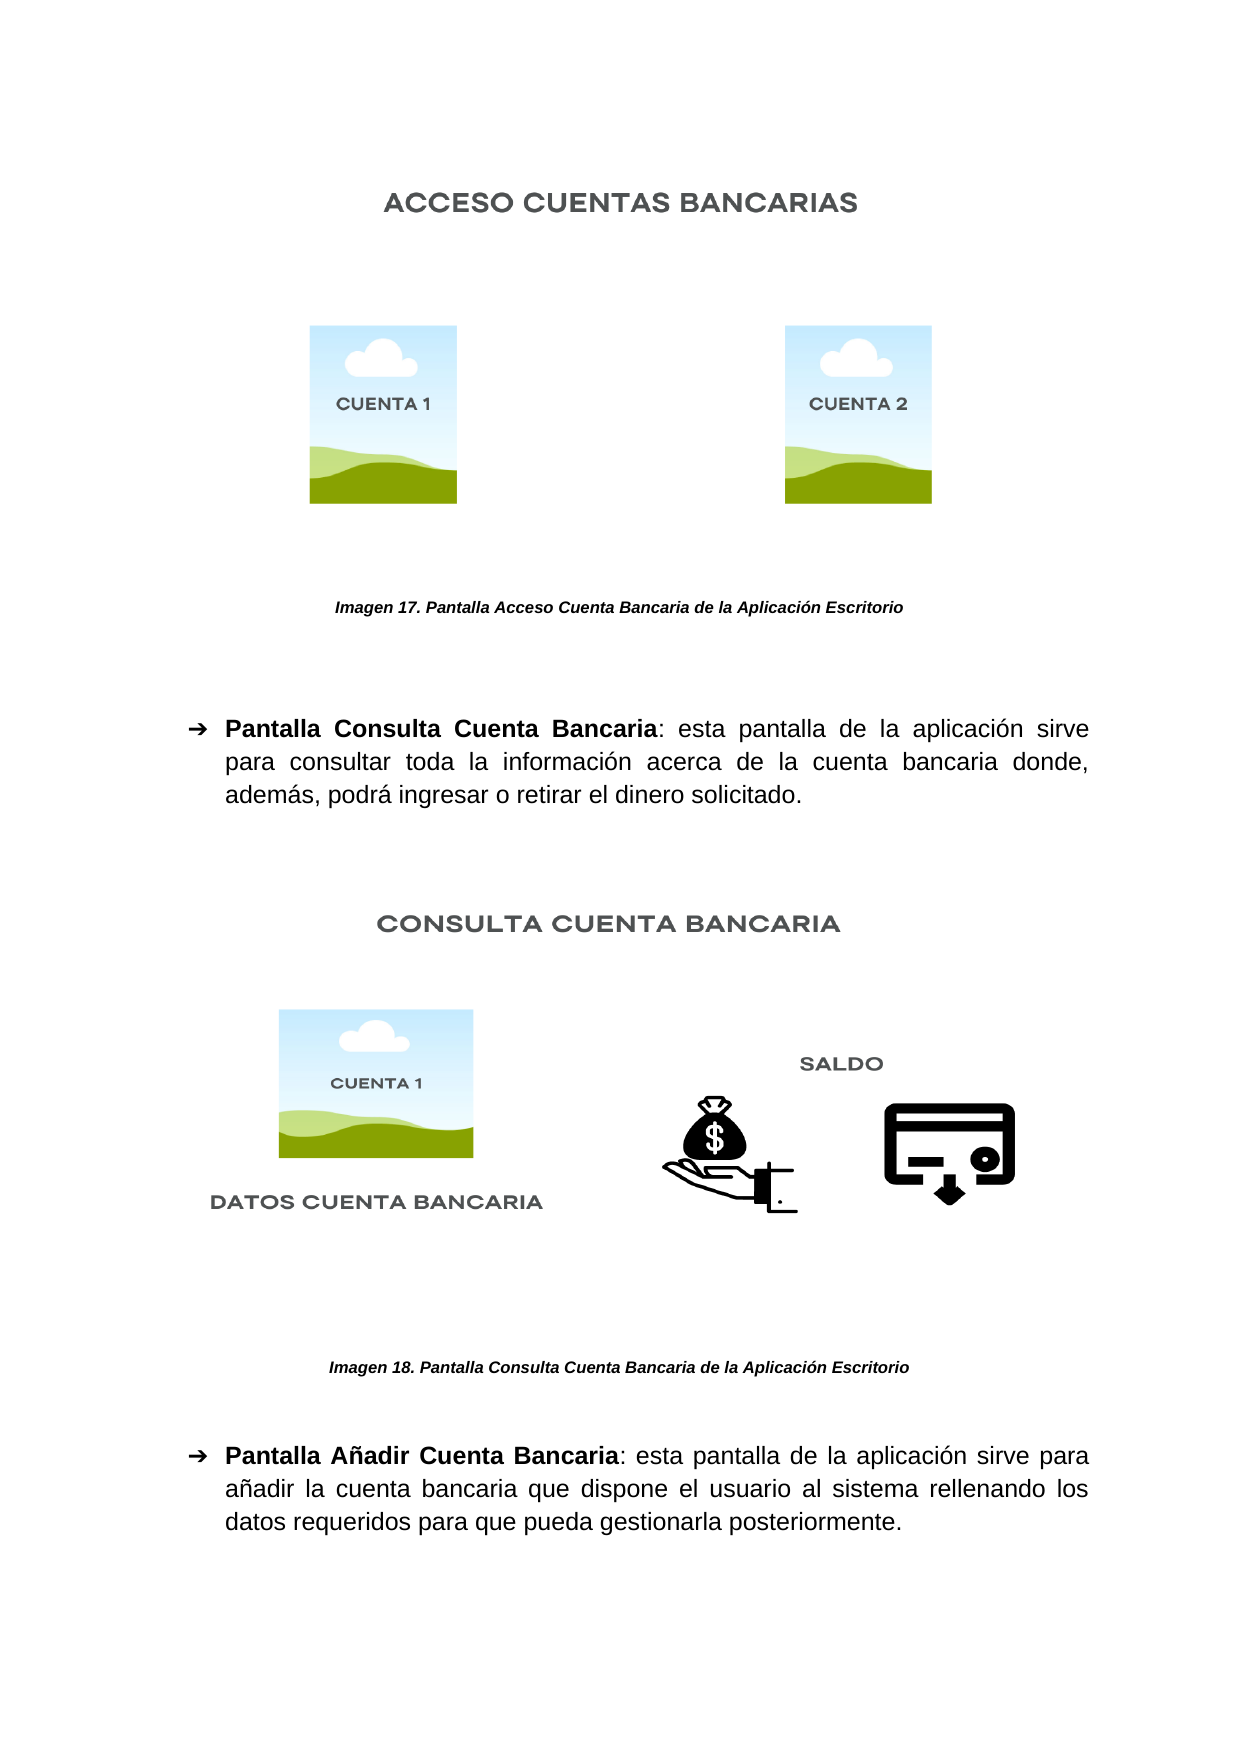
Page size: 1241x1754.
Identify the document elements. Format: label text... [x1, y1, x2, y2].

subtitle Imagen 18. Pantalla Consulta Cuenta Bancaria de la Aplicación Escritorio [150, 1358, 1090, 1377]
picture [150, 879, 1066, 1323]
list Pantalla Añadir Cuenta Bancaria: esta pantalla de la aplicación sirve para añadir la cuenta bancaria que dispone el usuario al sistema rellenando los datos requeridos para que pueda gestionarla posteriormente. [187, 1441, 1090, 1536]
picture [150, 150, 1091, 563]
list Pantalla Consulta Cuenta Bancaria: esta pantalla de la aplicación sirve para consultar toda la información acerca de la cuenta bancaria donde, además, podrá ingresar o retirar el dinero solicitado. [187, 714, 1090, 809]
subtitle Imagen 17. Pantalla Acceso Cuenta Bancaria de la Aplicación Escritorio [150, 598, 1090, 617]
